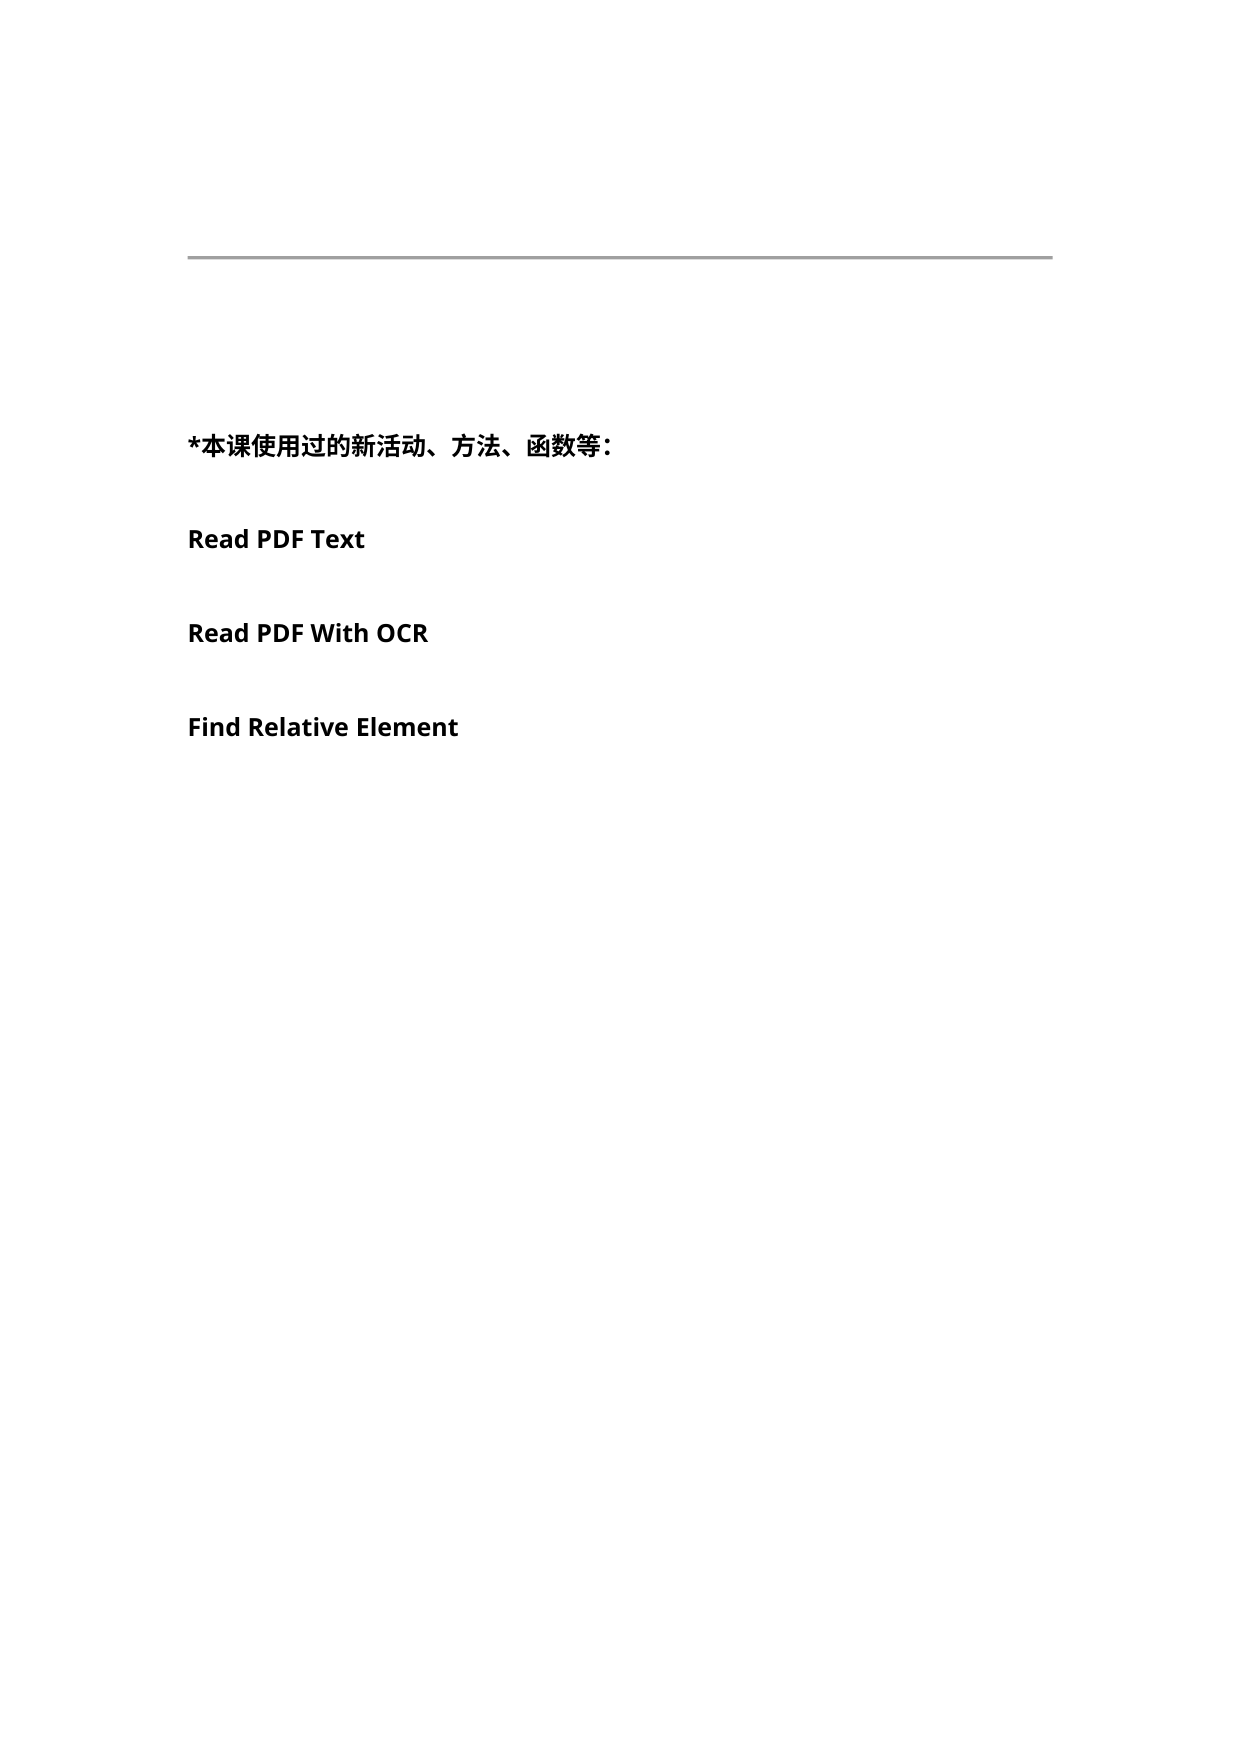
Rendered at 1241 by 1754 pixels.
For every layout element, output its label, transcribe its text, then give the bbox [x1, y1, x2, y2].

text Read PDF With OCR [187, 600, 1053, 665]
text *本课使用过的新活动、方法、函数等： [187, 412, 1053, 477]
text Read PDF Text [187, 506, 1053, 571]
text Find Relative Element [187, 694, 1053, 759]
